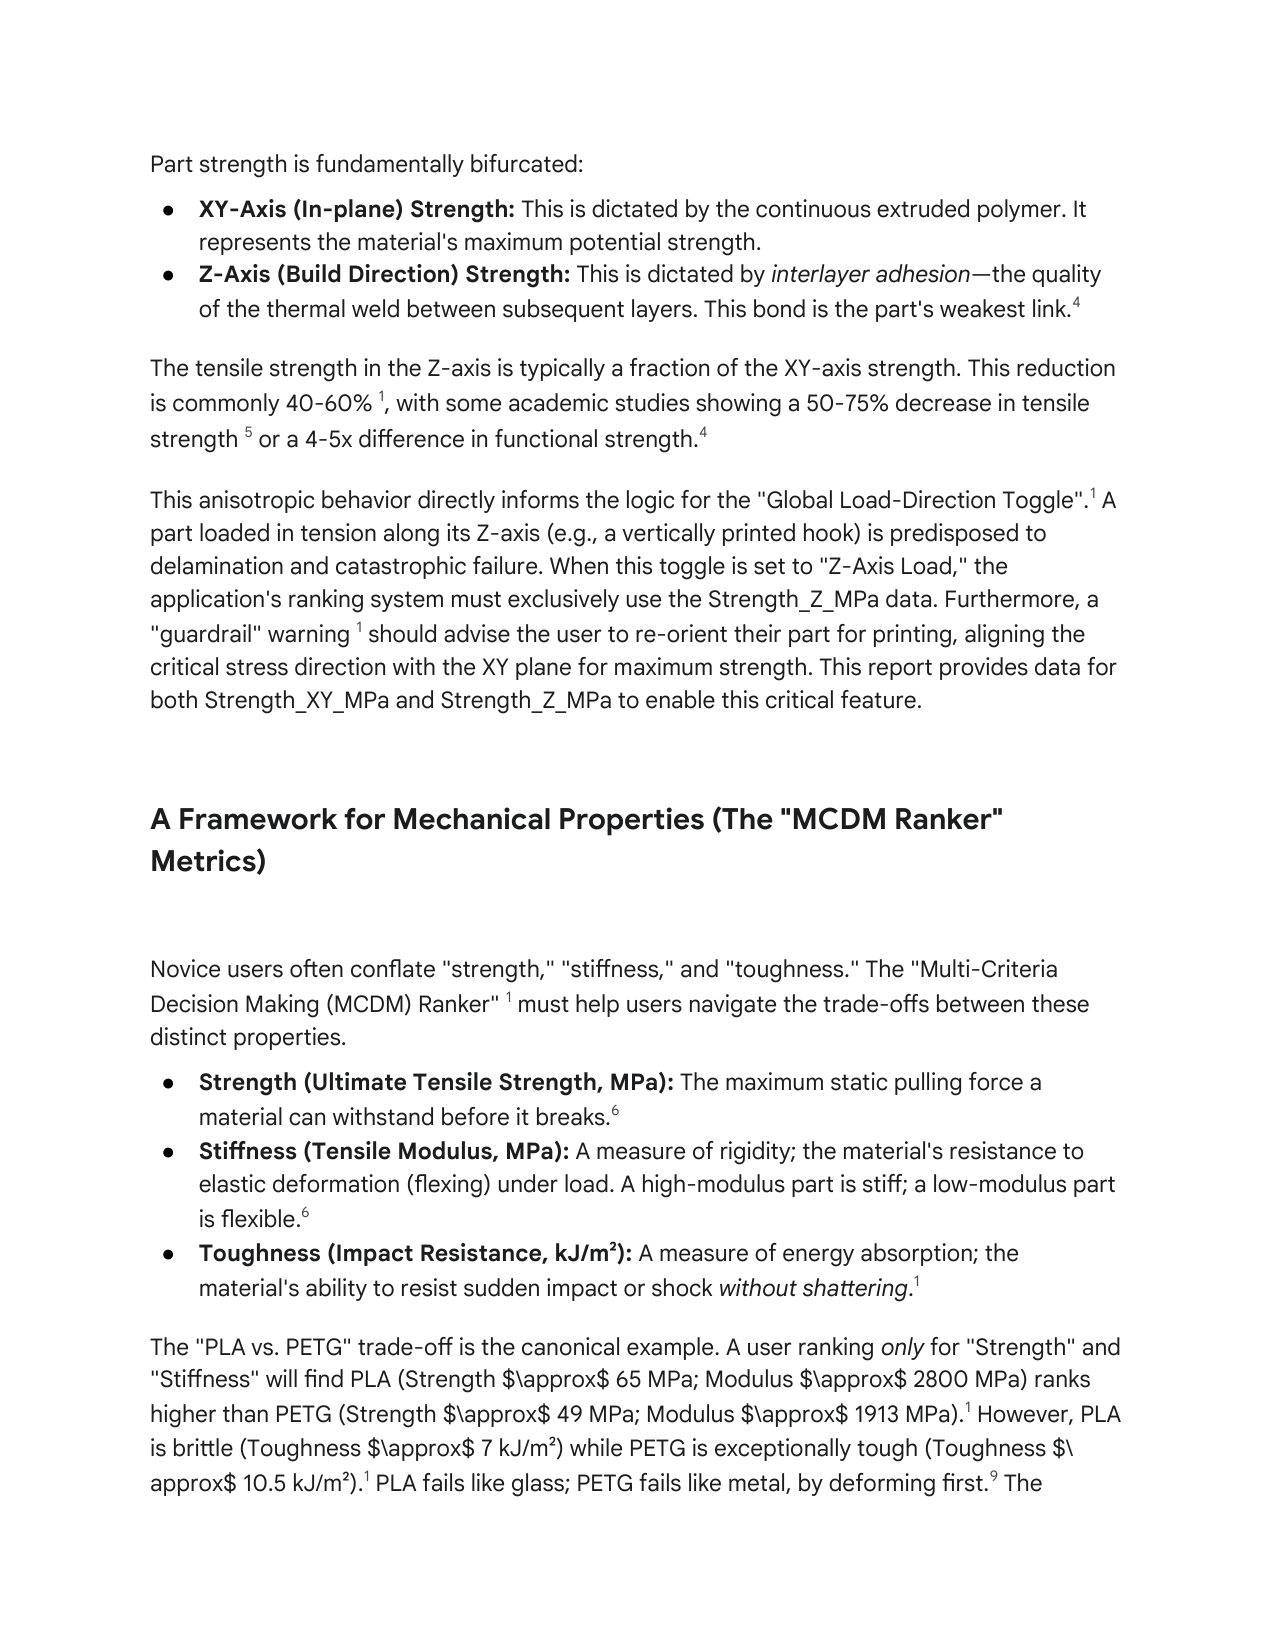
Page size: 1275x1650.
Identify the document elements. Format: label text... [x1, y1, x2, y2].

list Strength (Ultimate Tensile Strength, MPa): The maximum static pulling force a material can withstand before it breaks.6 [161, 1068, 1125, 1133]
list Z-Axis (Build Direction) Strength: This is dictated by interlayer adhesion—the quality of the thermal weld between subsequent layers. This bond is the part's weakest link.4 [161, 261, 1125, 325]
text The tensile strength in the Z-axis is typically a fraction of the XY-axis strength. This reduction is commonly 40-60% 1, with some academic studies showing a 50-75% decrease in tensile strength 5 or a 4-5x difference in functional strength.4 [150, 354, 1125, 455]
list XY-Axis (In-plane) Strength: This is dictated by the continuous extruded polymer. It represents the material's maximum potential strength. [161, 195, 1125, 257]
subtitle A Framework for Mechanical Properties (The "MCDM Ranker" Metrics) [150, 801, 1125, 879]
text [150, 1333, 1125, 1498]
text This anisotropic behavior directly informs the logic for the "Global Load-Direction Toggle".1 A part loaded in tension along its Z-axis (e.g., a vertically printed hook) is predisposed to delamination and catastrophic failure. When this toggle is set to "Z-Axis Load," the application's ranking system must exclusively use the Strength_Z_MPa data. Furthermore, a "guardrail" warning 1 should advise the user to re-orient their part for printing, aligning the critical stress direction with the XY plane for maximum strength. This report provides data for both Strength_XY_MPa and Strength_Z_MPa to enable this critical feature. [150, 484, 1125, 715]
text Part strength is fundamentally bifurcated: [150, 150, 1125, 179]
list Toughness (Impact Resistance, kJ/m²): A measure of energy absorption; the material's ability to resist sudden impact or shock without shattering.1 [161, 1239, 1125, 1303]
list Stiffness (Tensile Modulus, MPa): A measure of rigidity; the material's resistance to elastic deformation (flexing) under load. A high-modulus part is stiff; a low-modulus part is flexible.6 [161, 1137, 1125, 1234]
text Novice users often conflate "strength," "stiffness," and "toughness." The "Multi-Criteria Decision Making (MCDM) Ranker" 1 must help users navigate the trade-offs between these distinct properties. [150, 955, 1125, 1052]
